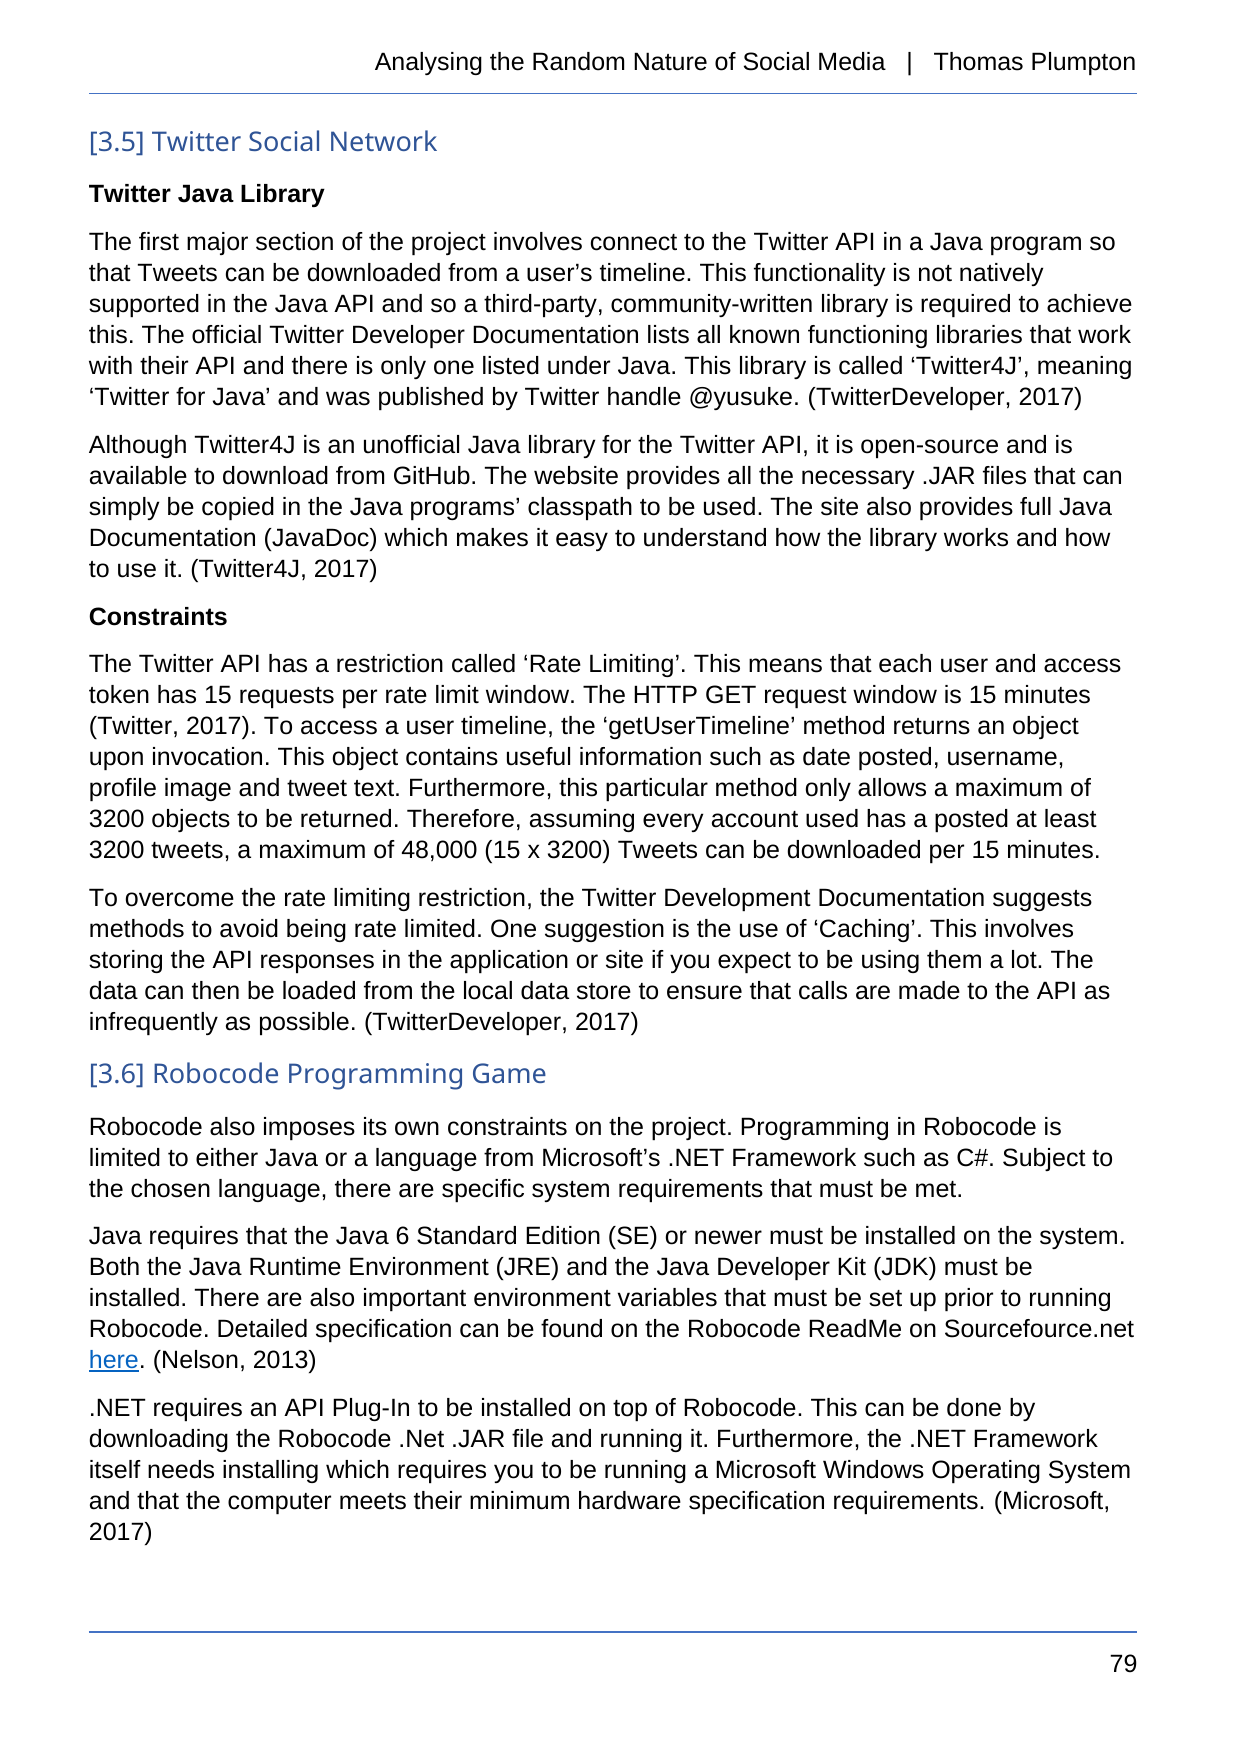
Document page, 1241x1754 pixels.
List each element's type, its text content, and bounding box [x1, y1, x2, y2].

text Java requires that the Java 6 Standard Edition (SE) or newer must be installed on the system. Both the Java Runtime Environment (JRE) and the Java Developer Kit (JDK) must be installed. There are also important environment variables that must be set up prior to running Robocode. Detailed specification can be found on the Robocode ReadMe on Sourcefource.net here. [89, 1221, 1137, 1374]
text Although Twitter4J is an unofficial Java library for the Twitter API, it is open-source and is available to download from GitHub. The website provides all the necessary .JAR files that can simply be copied in the Java programs’ classpath to be used. The site also provides full Java Documentation (JavaDoc) which makes it easy to understand how the library works and how to use it. [89, 429, 1137, 582]
text [3.5] Twitter Social Network [89, 122, 1137, 159]
text Robocode also imposes its own constraints on the project. Programming in Robocode is limited to either Java or a language from Microsoft’s .NET Framework such as C#. Subject to the chosen language, there are specific system requirements that must be met. [89, 1111, 1137, 1202]
text Twitter Java Library [89, 179, 1137, 208]
text Constraints [89, 601, 1137, 630]
text The Twitter API has a restriction called ‘Rate Limiting’. This means that each user and access token has 15 requests per rate limit window. The HTTP GET request window is 15 minutes . To access a user timeline, the ‘getUserTimeline’ method returns an object upon invocation. This object contains useful information such as date posted, username, profile image and tweet text. Furthermore, this particular method only allows a maximum of 3200 objects to be returned. Therefore, assuming every account used has a posted at least 3200 tweets, a maximum of 48,000 (15 x 3200) Tweets can be downloaded per 15 minutes. [89, 649, 1137, 864]
text The first major section of the project involves connect to the Twitter API in a Java program so that Tweets can be downloaded from a user’s timeline. This functionality is not natively supported in the Java API and so a third-party, community-written library is required to achieve this. The official Twitter Developer Documentation lists all known functioning libraries that work with their API and there is only one listed under Java. This library is called ‘Twitter4J’, meaning ‘Twitter for Java’ and was published by Twitter handle @yusuke. [89, 227, 1137, 411]
text To overcome the rate limiting restriction, the Twitter Development Documentation suggests methods to avoid being rate limited. One suggestion is the use of ‘Caching’. This involves storing the API responses in the application or site if you expect to be using them a lot. The data can then be loaded from the local data store to ensure that calls are made to the API as infrequently as possible. [89, 883, 1137, 1036]
text [3.6] Robocode Programming Game [89, 1055, 1137, 1092]
text .NET requires an API Plug-In to be installed on top of Robocode. This can be done by downloading the Robocode .Net .JAR file and running it. Furthermore, the .NET Framework itself needs installing which requires you to be running a Microsoft Windows Operating System and that the computer meets their minimum hardware specification requirements. [89, 1393, 1137, 1546]
